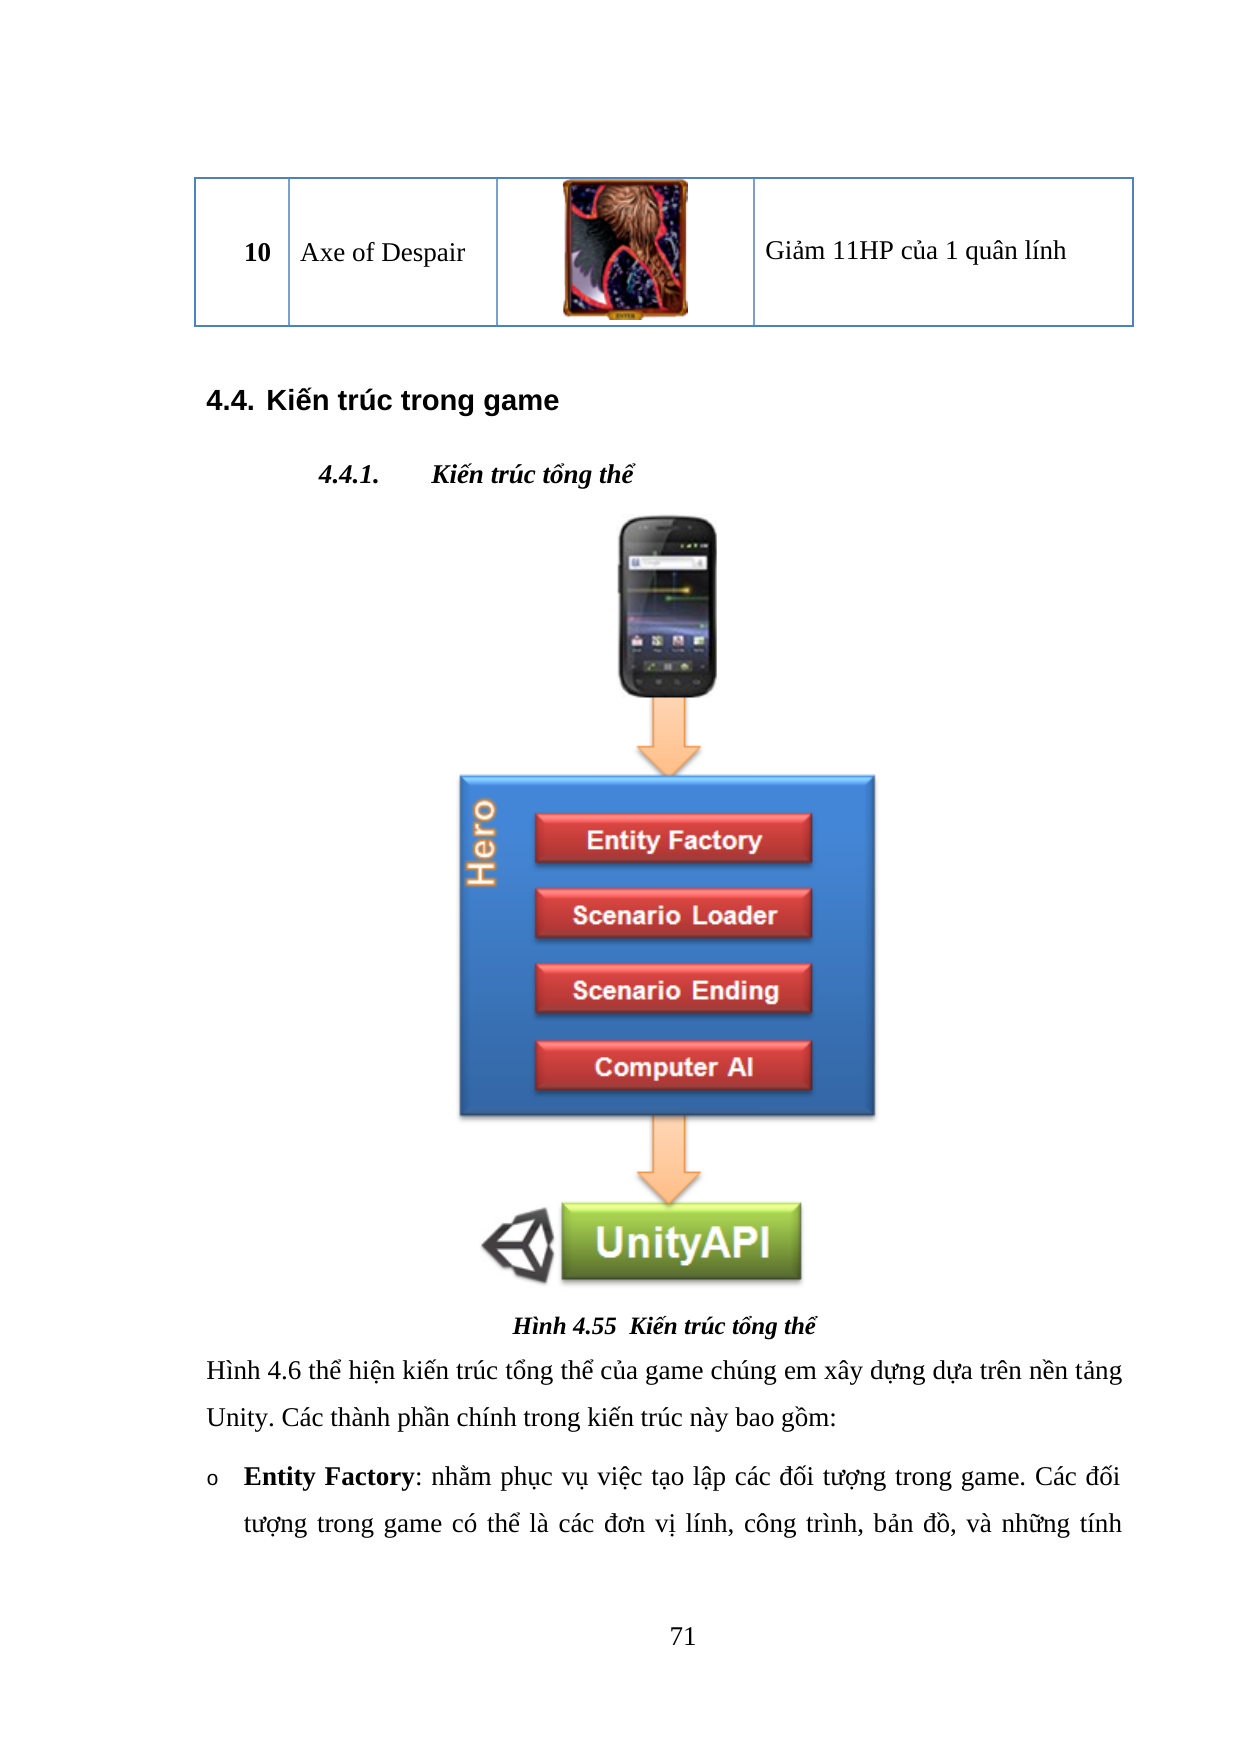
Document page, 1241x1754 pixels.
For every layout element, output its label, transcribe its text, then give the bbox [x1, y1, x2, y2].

table_cell [196, 179, 288, 324]
picture [562, 179, 688, 320]
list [206, 1460, 1122, 1538]
table_cell Axe of Despair [290, 179, 496, 324]
table_cell Giảm 11HP của 1 quân lính [755, 179, 1132, 324]
subtitle Kiến trúc trong game [206, 383, 1122, 416]
text Hình 4.6 thể hiện kiến trúc tổng thể của game chúng em xây dựng dựa trên nền tảng Unity. Các thành phần chính trong kiến trúc này bao gồm: [206, 1354, 1122, 1432]
table_cell [498, 179, 753, 324]
subtitle Kiến trúc tổng thể [281, 458, 1122, 489]
picture [449, 511, 879, 1297]
